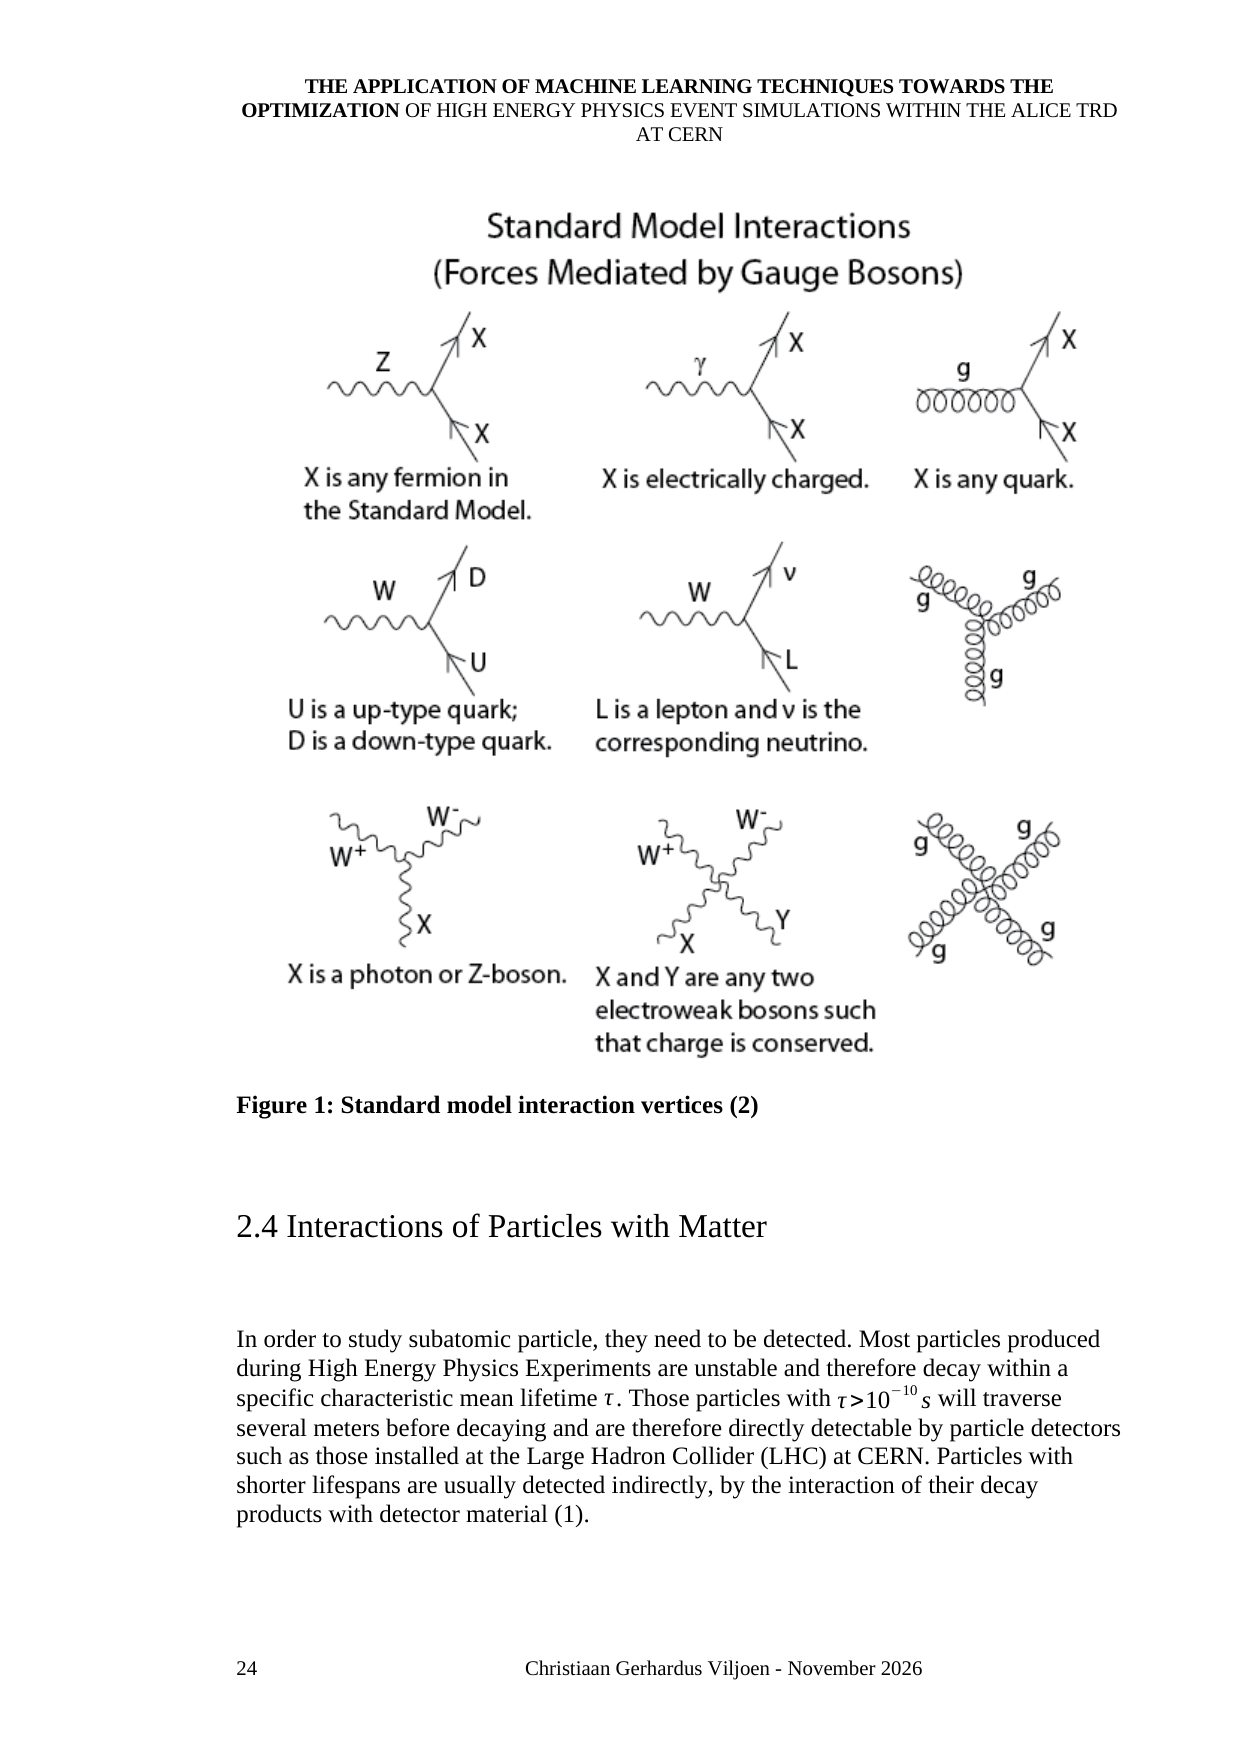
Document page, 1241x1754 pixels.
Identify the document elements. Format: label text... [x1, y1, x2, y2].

picture [236, 183, 1122, 1091]
text Figure 1: Standard model interaction vertices [236, 1091, 1122, 1119]
subtitle Interactions of Particles with Matter [236, 1206, 1122, 1244]
text In order to study subatomic particle, they need to be detected. Most particles produced during High Energy Physics Experiments are unstable and therefore decay within a specific characteristic mean lifetime . Those particles with will traverse several meters before decaying and are therefore directly detectable by particle detectors such as those installed at the Large Hadron Collider (LHC) at CERN. Particles with shorter lifespans are usually detected indirectly, by the interaction of their decay products with detector material. [236, 1324, 1122, 1528]
